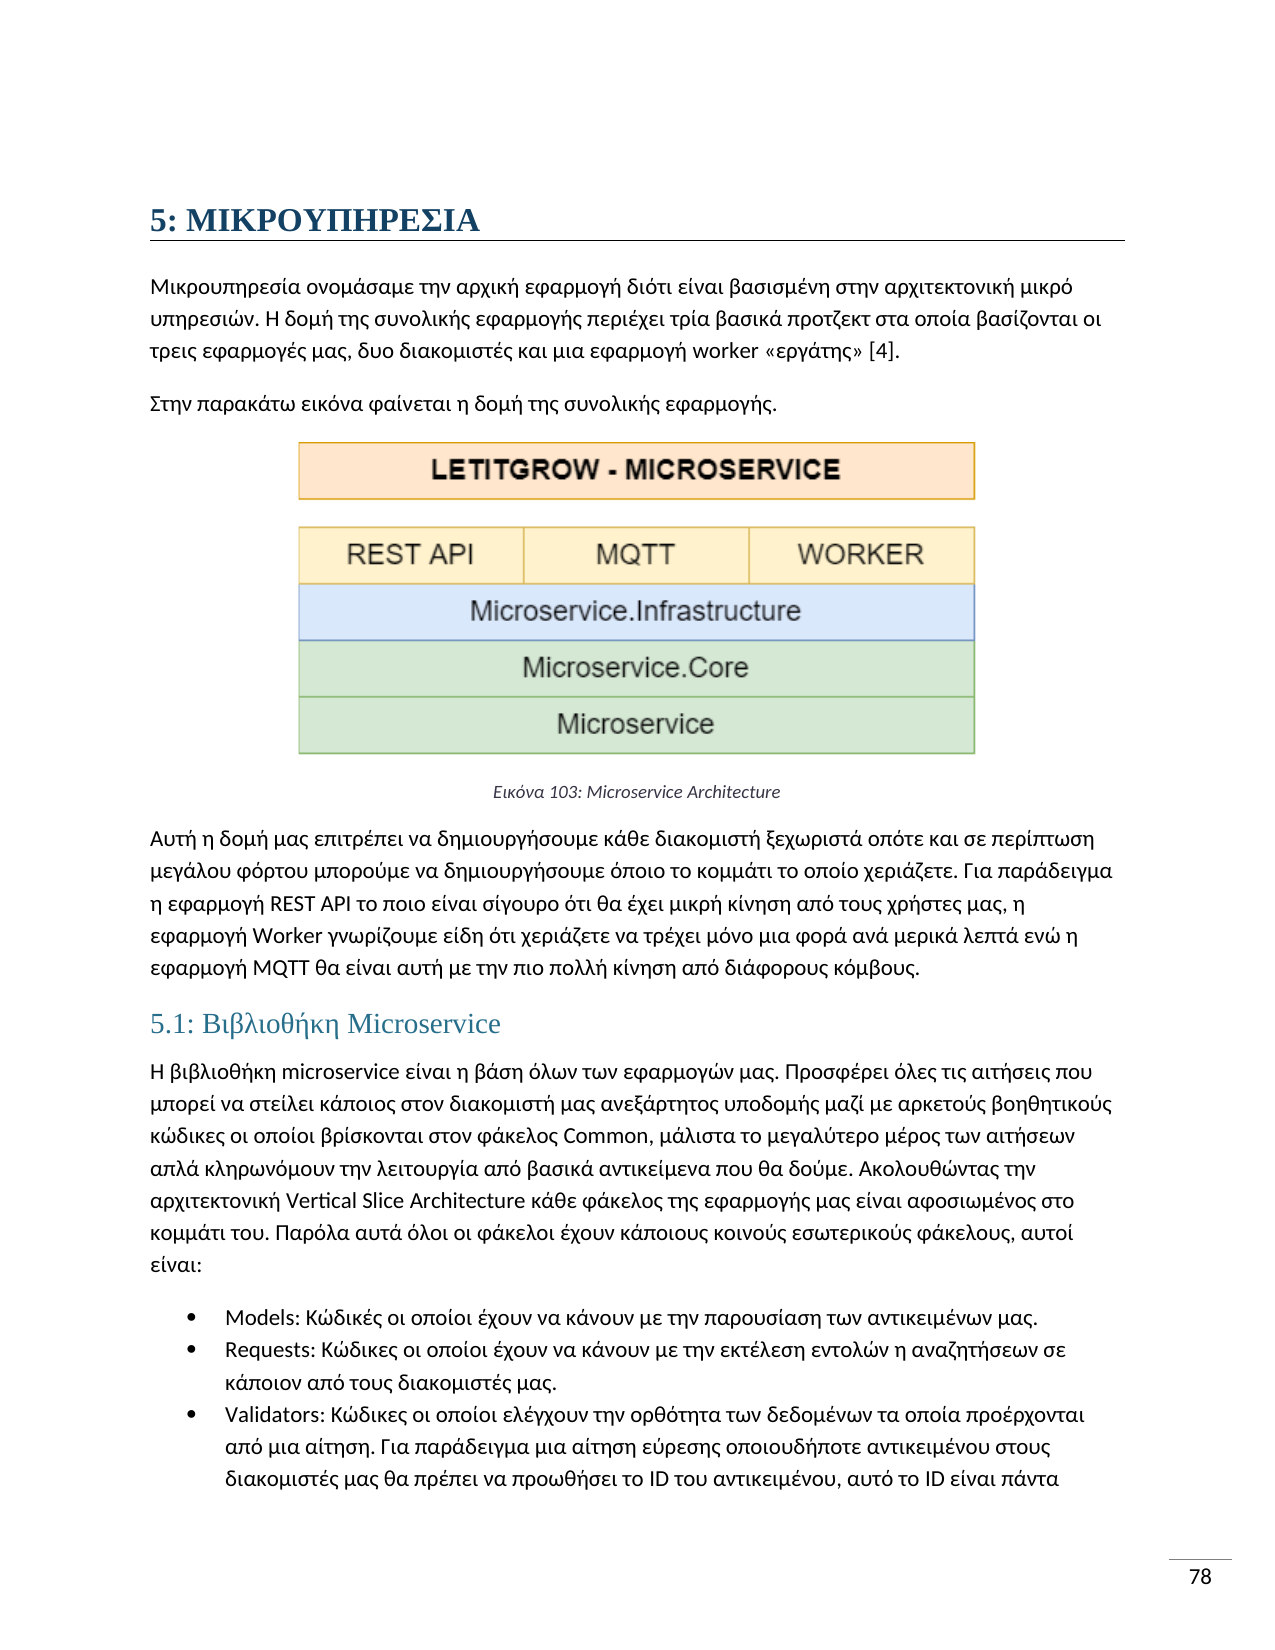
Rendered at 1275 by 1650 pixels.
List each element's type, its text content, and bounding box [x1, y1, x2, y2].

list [187, 1400, 1125, 1492]
subtitle 5: ΜΙΚΡΟΥΠΗΡΕΣΙΑ [150, 200, 1125, 240]
text Η βιβλιοθήκη microservice είναι η βάση όλων των εφαρμογών μας. Προσφέρει όλες τις αιτήσεις που μπορεί να στείλει κάποιος στον διακομιστή μας ανεξάρτητος υποδομής μαζί με αρκετούς βοηθητικούς κώδικες οι οποίοι βρίσκονται στον φάκελος Common, μάλιστα το μεγαλύτερο μέρος των αιτήσεων απλά κληρωνόμουν την λειτουργία από βασικά αντικείμενα που θα δούμε. Ακολουθώντας την αρχιτεκτονική Vertical Slice Architecture κάθε φάκελος της εφαρμογής μας είναι αφοσιωμένος στο κομμάτι του. Παρόλα αυτά όλοι οι φάκελοι έχουν κάποιους κοινούς εσωτερικούς φάκελους, αυτοί είναι: [150, 1057, 1125, 1278]
list Models: Κώδικές οι οποίοι έχουν να κάνουν με την παρουσίαση των αντικειμένων μας. [187, 1303, 1125, 1331]
text Εικόνα 103: Microservice Architecture [150, 781, 1125, 803]
text Μικρουπηρεσία ονομάσαμε την αρχική εφαρμογή διότι είναι βασισμένη στην αρχιτεκτονική μικρό υπηρεσιών. Η δομή της συνολικής εφαρμογής περιέχει τρία βασικά προτζεκτ στα οποία βασίζονται οι τρεις εφαρμογές μας, δυο διακομιστές και μια εφαρμογή worker «εργάτης» . [150, 272, 1125, 364]
list Requests: Κώδικες οι οποίοι έχουν να κάνουν με την εκτέλεση εντολών η αναζητήσεων σε κάποιον από τους διακομιστές μας. [187, 1336, 1125, 1396]
text Αυτή η δομή μας επιτρέπει να δημιουργήσουμε κάθε διακομιστή ξεχωριστά οπότε και σε περίπτωση μεγάλου φόρτου μπορούμε να δημιουργήσουμε όποιο το κομμάτι το οποίο χεριάζετε. Για παράδειγμα η εφαρμογή REST API το ποιο είναι σίγουρο ότι θα έχει μικρή κίνηση από τους χρήστες μας, η εφαρμογή Worker γνωρίζουμε είδη ότι χεριάζετε να τρέχει μόνο μια φορά ανά μερικά λεπτά ενώ η εφαρμογή MQTT θα είναι αυτή με την πιο πολλή κίνηση από διάφορους κόμβους. [150, 824, 1125, 981]
text Στην παρακάτω εικόνα φαίνεται η δομή της συνολικής εφαρμογής. [150, 389, 1125, 418]
picture [298, 442, 977, 756]
subtitle 5.1: Βιβλιοθήκη Microservice [150, 1006, 1125, 1040]
